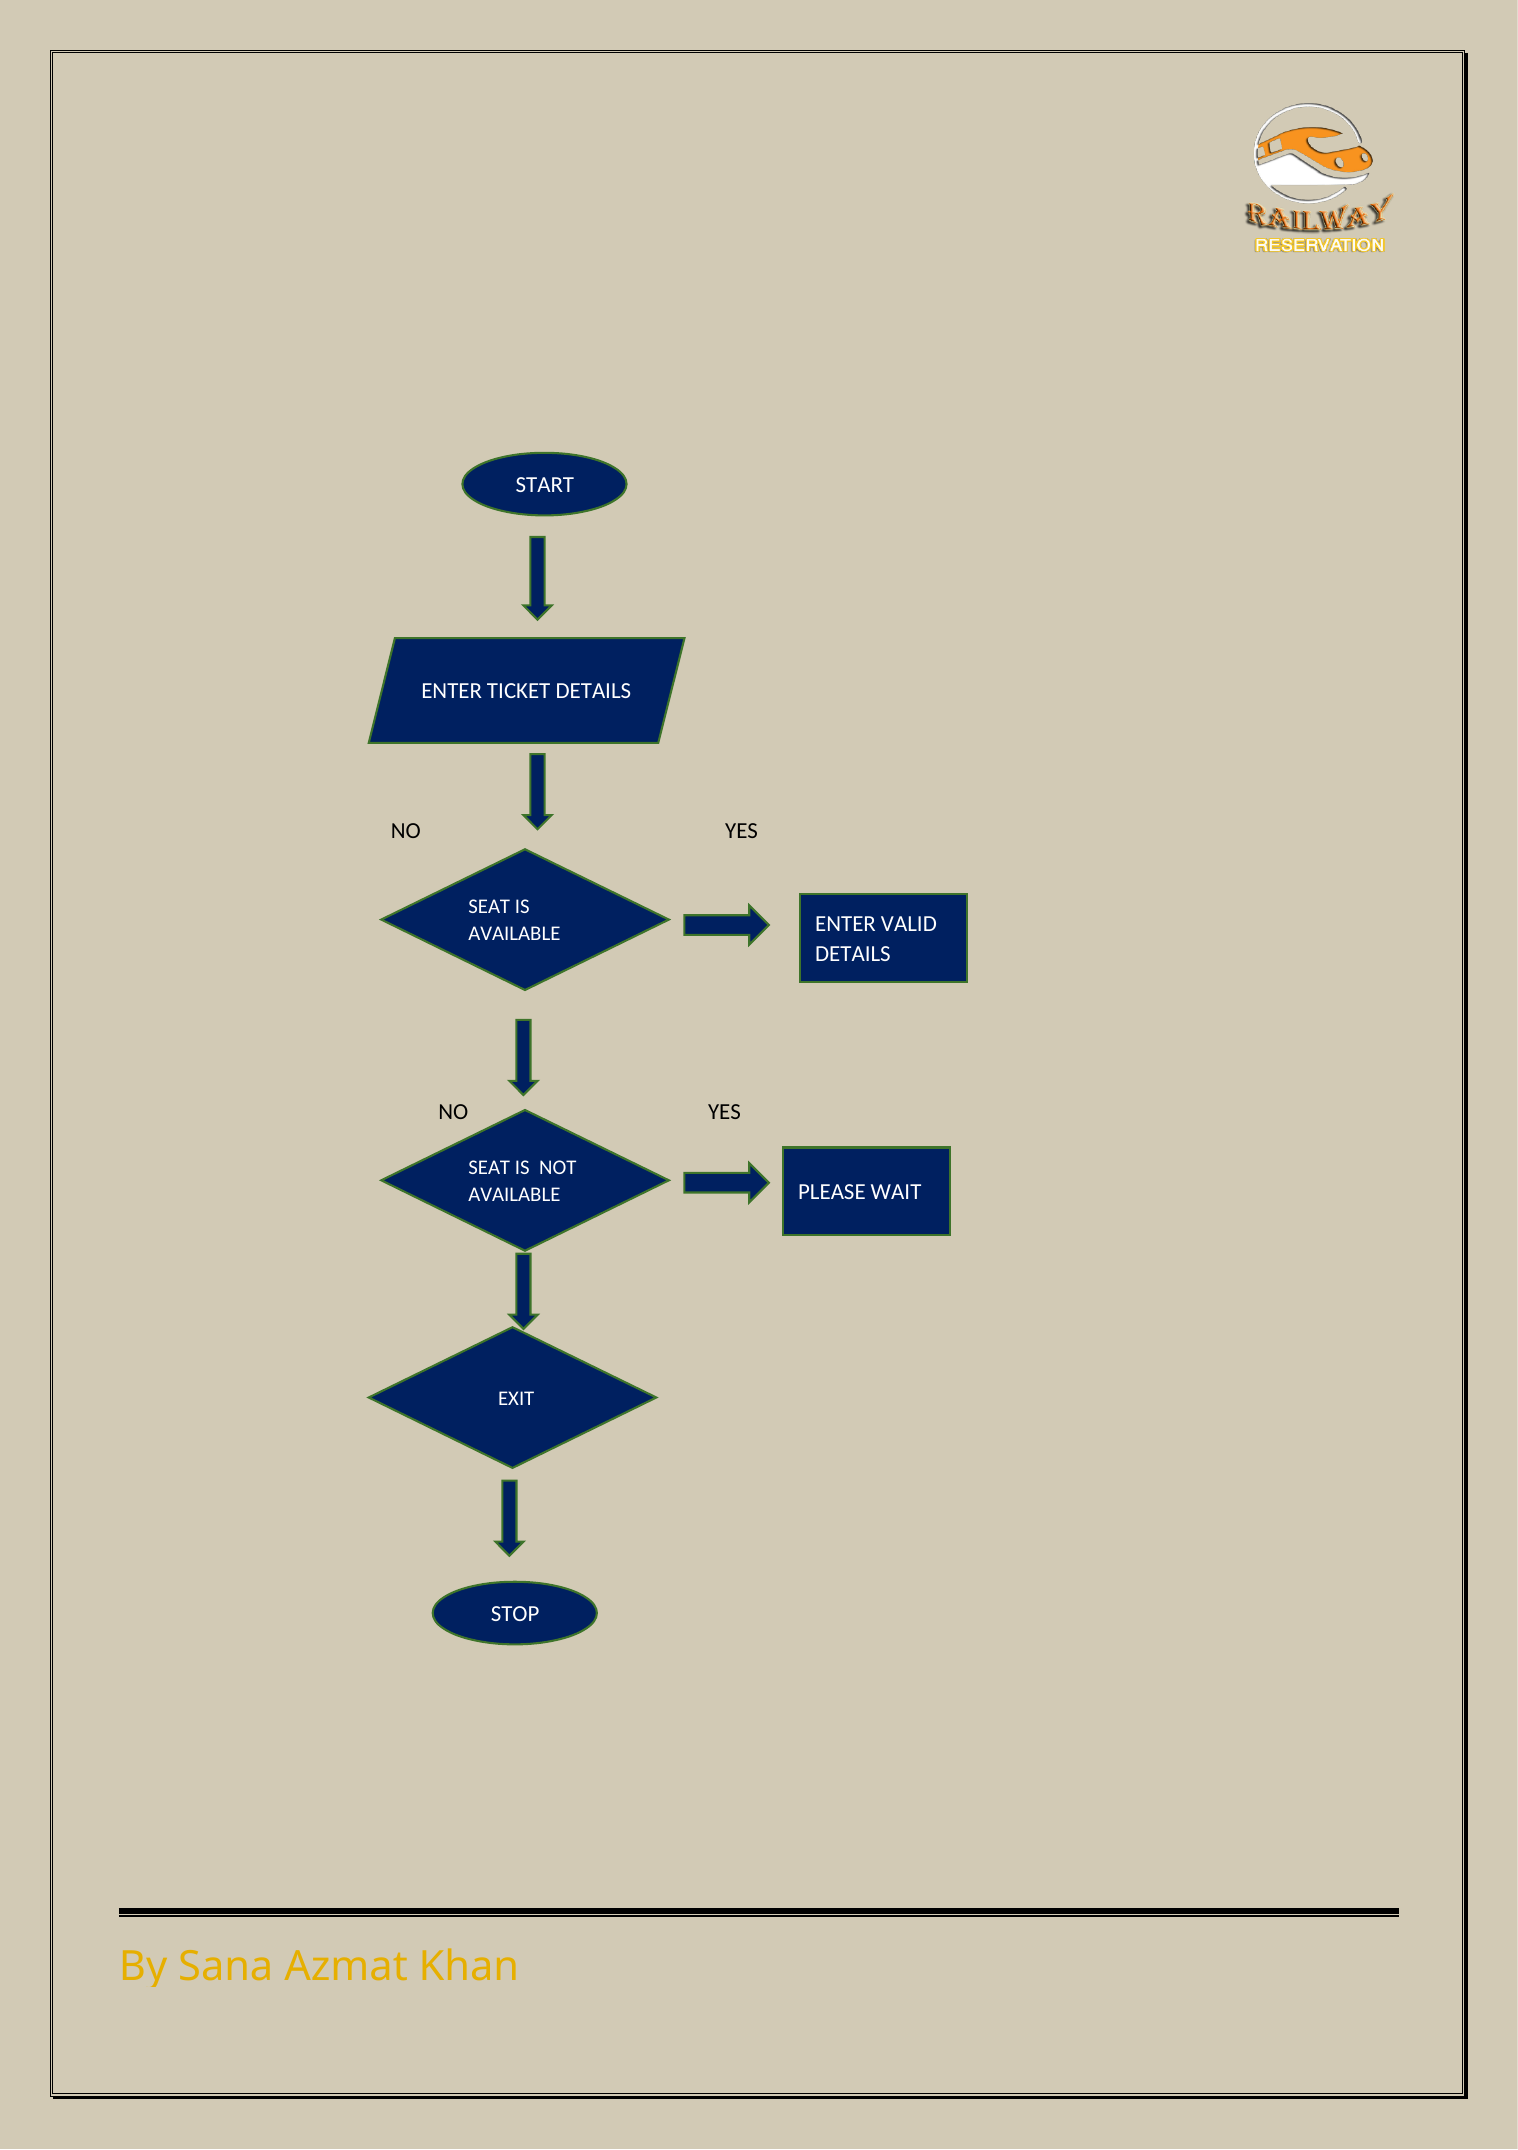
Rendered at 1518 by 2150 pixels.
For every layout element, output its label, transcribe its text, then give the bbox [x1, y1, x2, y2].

text NO YES [150, 1097, 1364, 1126]
picture [1132, 73, 1462, 282]
text NO YES [150, 816, 1364, 844]
